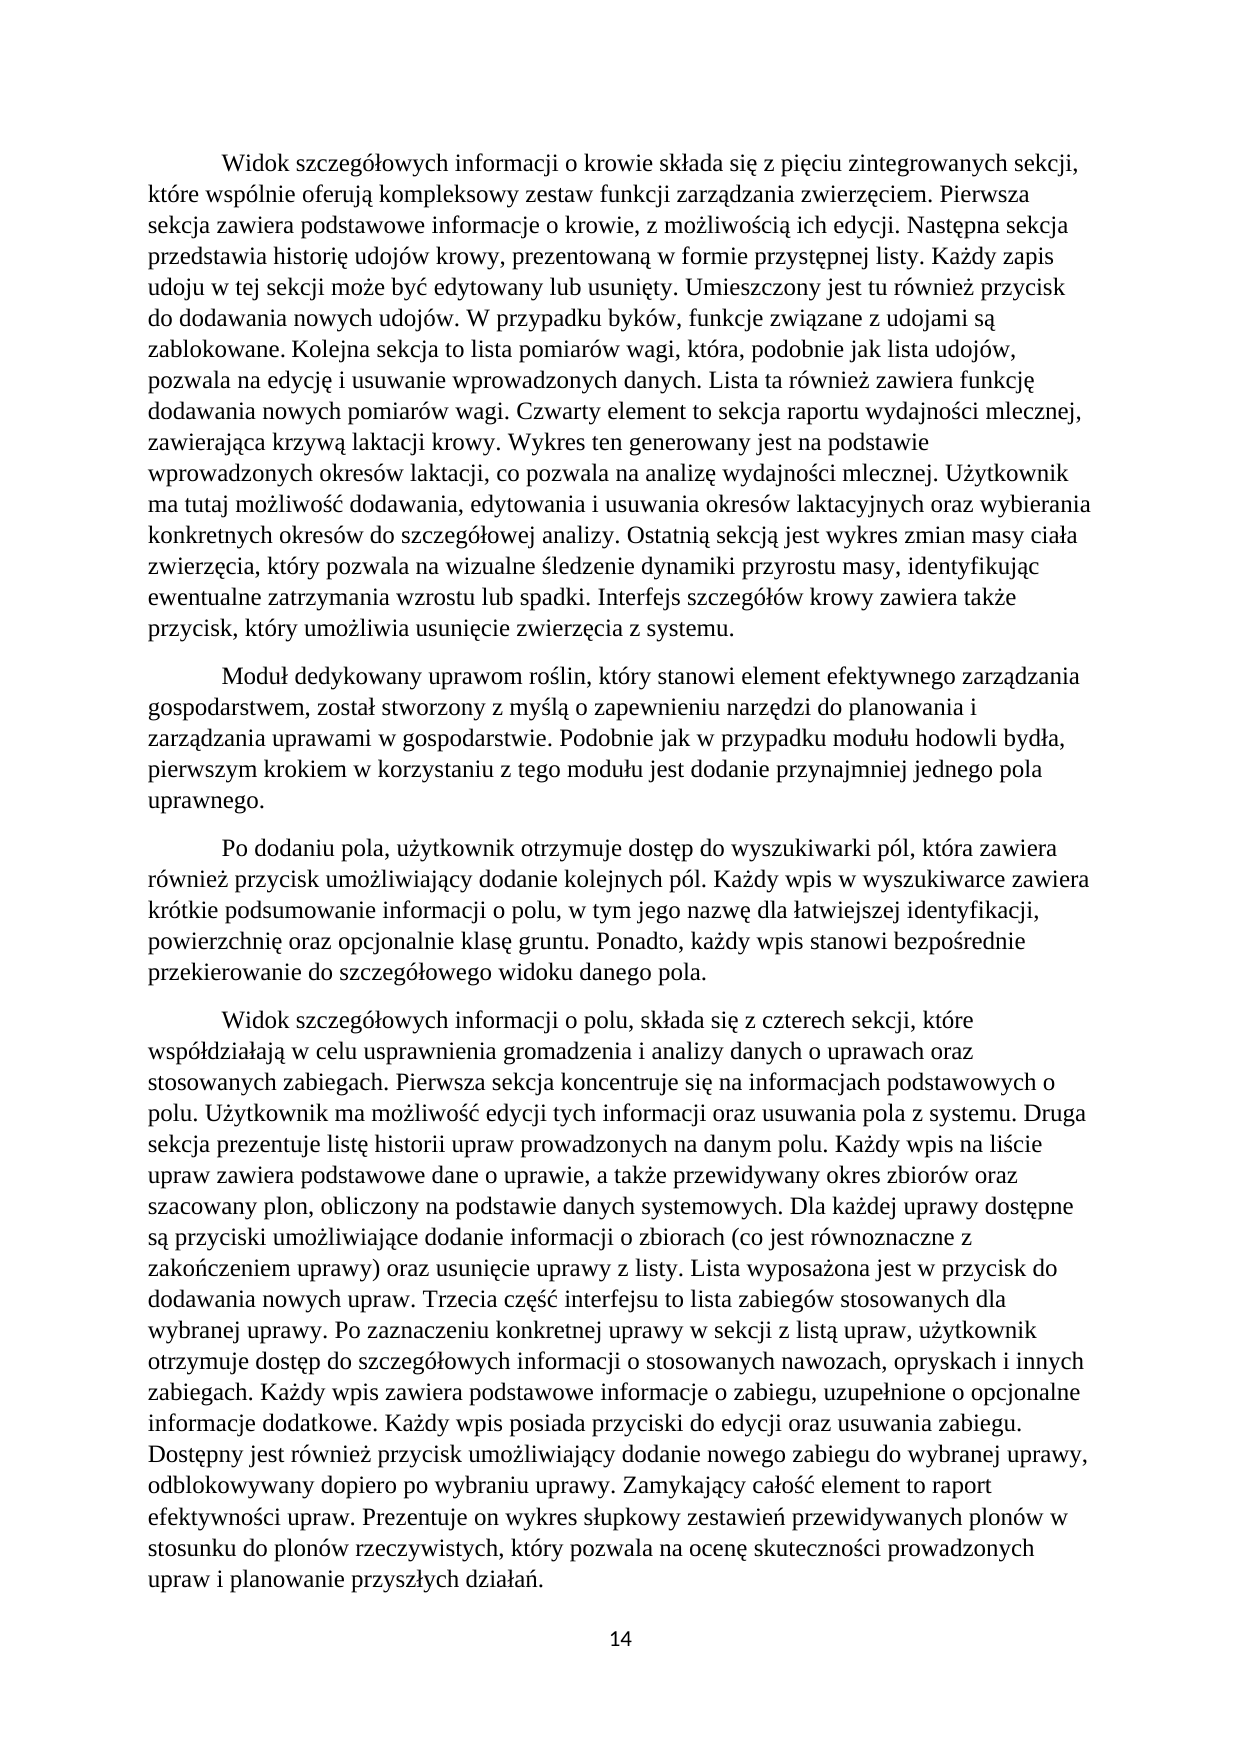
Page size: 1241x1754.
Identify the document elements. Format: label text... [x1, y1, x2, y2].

text Widok szczegółowych informacji o polu, składa się z czterech sekcji, które współdziałają w celu usprawnienia gromadzenia i analizy danych o uprawach oraz stosowanych zabiegach. Pierwsza sekcja koncentruje się na informacjach podstawowych o polu. Użytkownik ma możliwość edycji tych informacji oraz usuwania pola z systemu. Druga sekcja prezentuje listę historii upraw prowadzonych na danym polu. Każdy wpis na liście upraw zawiera podstawowe dane o uprawie, a także przewidywany okres zbiorów oraz szacowany plon, obliczony na podstawie danych systemowych. Dla każdej uprawy dostępne są przyciski umożliwiające dodanie informacji o zbiorach (co jest równoznaczne z zakończeniem uprawy) oraz usunięcie uprawy z listy. Lista wyposażona jest w przycisk do dodawania nowych upraw. Trzecia część interfejsu to lista zabiegów stosowanych dla wybranej uprawy. Po zaznaczeniu konkretnej uprawy w sekcji z listą upraw, użytkownik otrzymuje dostęp do szczegółowych informacji o stosowanych nawozach, opryskach i innych zabiegach. Każdy wpis zawiera podstawowe informacje o zabiegu, uzupełnione o opcjonalne informacje dodatkowe. Każdy wpis posiada przyciski do edycji oraz usuwania zabiegu. Dostępny jest również przycisk umożliwiający dodanie nowego zabiegu do wybranej uprawy, odblokowywany dopiero po wybraniu uprawy. Zamykający całość element to raport efektywności upraw. Prezentuje on wykres słupkowy zestawień przewidywanych plonów w stosunku do plonów rzeczywistych, który pozwala na ocenę skuteczności prowadzonych upraw i planowanie przyszłych działań. [148, 1005, 1093, 1592]
text Widok szczegółowych informacji o krowie składa się z pięciu zintegrowanych sekcji, które wspólnie oferują kompleksowy zestaw funkcji zarządzania zwierzęciem. Pierwsza sekcja zawiera podstawowe informacje o krowie, z możliwością ich edycji. Następna sekcja przedstawia historię udojów krowy, prezentowaną w formie przystępnej listy. Każdy zapis udoju w tej sekcji może być edytowany lub usunięty. Umieszczony jest tu również przycisk do dodawania nowych udojów. W przypadku byków, funkcje związane z udojami są zablokowane. Kolejna sekcja to lista pomiarów wagi, która, podobnie jak lista udojów, pozwala na edycję i usuwanie wprowadzonych danych. Lista ta również zawiera funkcję dodawania nowych pomiarów wagi. Czwarty element to sekcja raportu wydajności mlecznej, zawierająca krzywą laktacji krowy. Wykres ten generowany jest na podstawie wprowadzonych okresów laktacji, co pozwala na analizę wydajności mlecznej. Użytkownik ma tutaj możliwość dodawania, edytowania i usuwania okresów laktacyjnych oraz wybierania konkretnych okresów do szczegółowej analizy. Ostatnią sekcją jest wykres zmian masy ciała zwierzęcia, który pozwala na wizualne śledzenie dynamiki przyrostu masy, identyfikując ewentualne zatrzymania wzrostu lub spadki. Interfejs szczegółów krowy zawiera także przycisk, który umożliwia usunięcie zwierzęcia z systemu. [148, 148, 1093, 642]
text Moduł dedykowany uprawom roślin, który stanowi element efektywnego zarządzania gospodarstwem, został stworzony z myślą o zapewnieniu narzędzi do planowania i zarządzania uprawami w gospodarstwie. Podobnie jak w przypadku modułu hodowli bydła, pierwszym krokiem w korzystaniu z tego modułu jest dodanie przynajmniej jednego pola uprawnego. [148, 661, 1093, 814]
text Po dodaniu pola, użytkownik otrzymuje dostęp do wyszukiwarki pól, która zawiera również przycisk umożliwiający dodanie kolejnych pól. Każdy wpis w wyszukiwarce zawiera krótkie podsumowanie informacji o polu, w tym jego nazwę dla łatwiejszej identyfikacji, powierzchnię oraz opcjonalnie klasę gruntu. Ponadto, każdy wpis stanowi bezpośrednie przekierowanie do szczegółowego widoku danego pola. [148, 833, 1093, 986]
